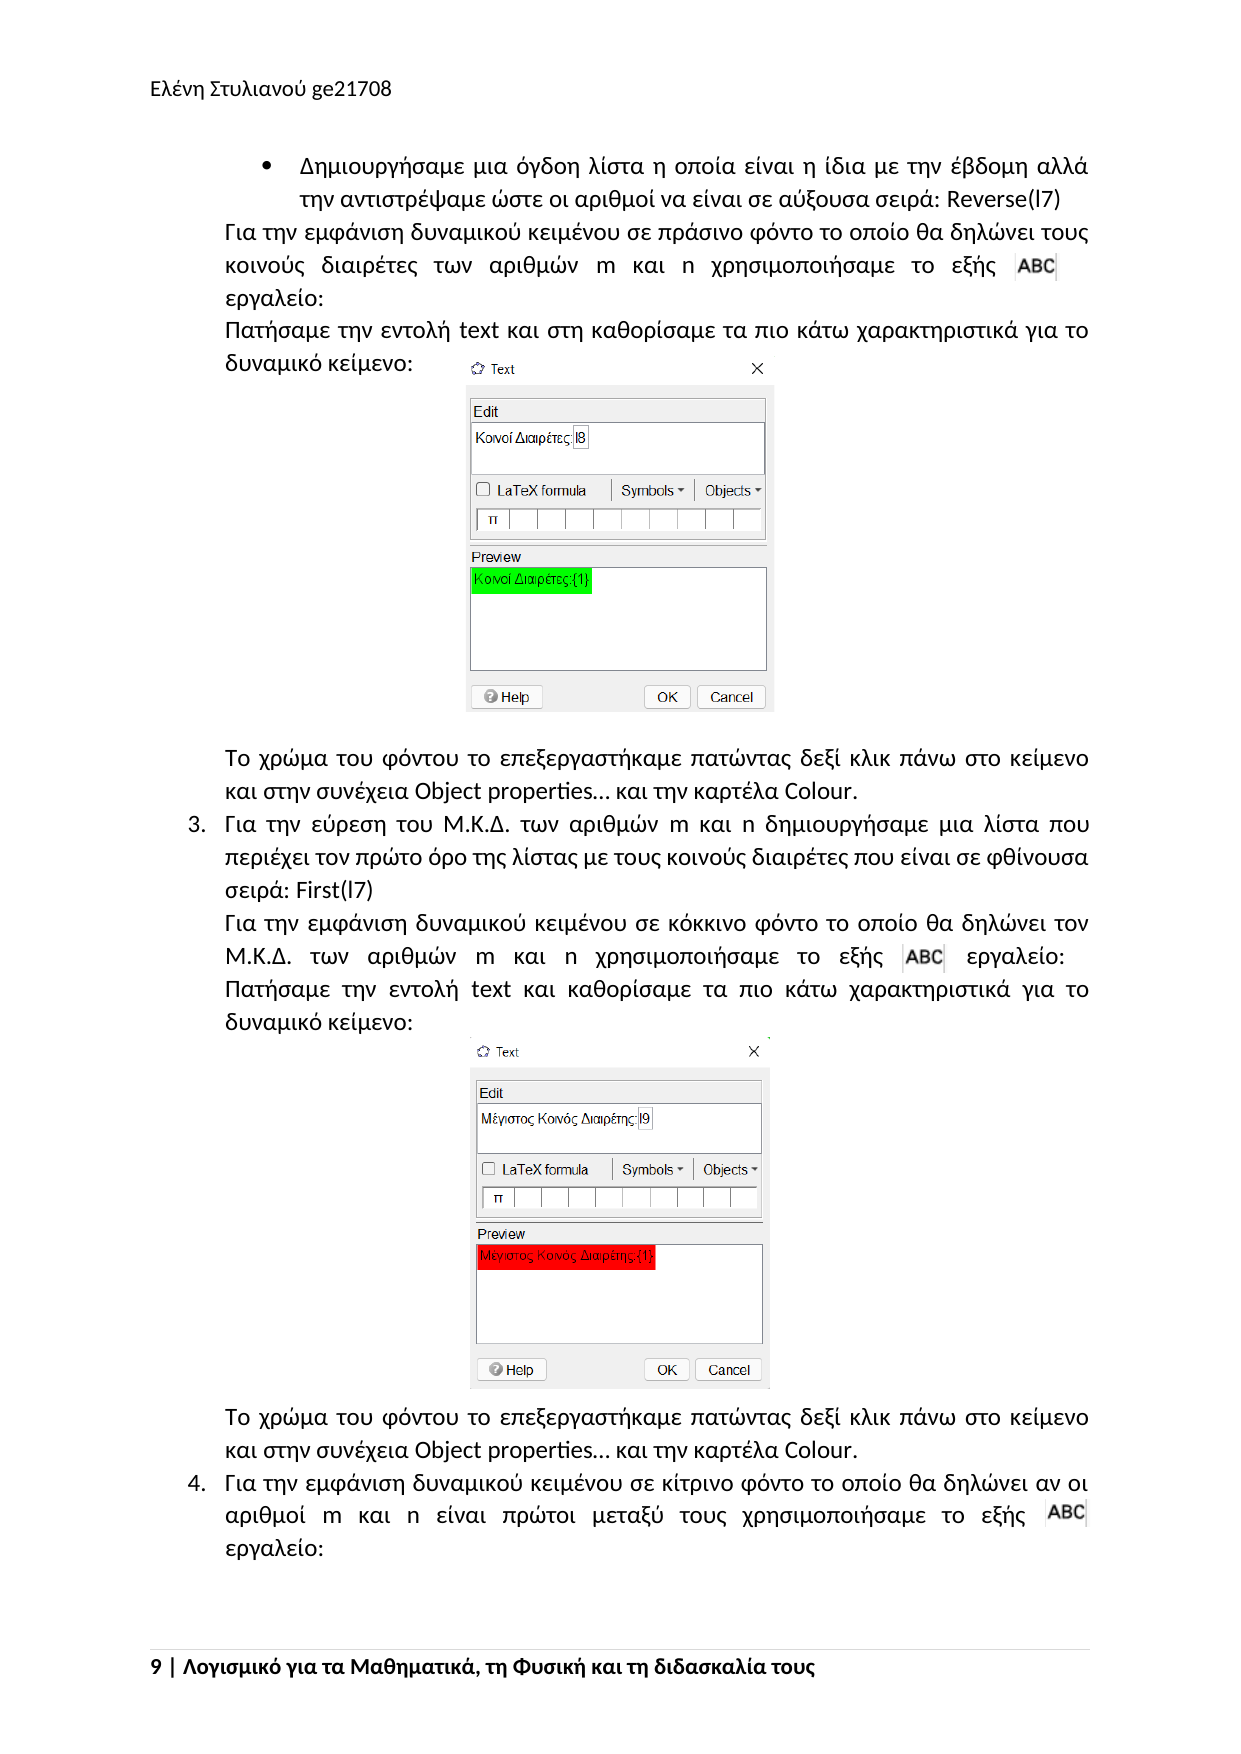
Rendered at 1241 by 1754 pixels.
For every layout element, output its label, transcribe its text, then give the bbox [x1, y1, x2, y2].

list Για την εύρεση του Μ.Κ.Δ. των αριθμών m και n δημιουργήσαμε μια λίστα που περιέχει τον πρώτο όρο της λίστας με τους κοινούς διαιρέτες που είναι σε φθίνουσα σειρά: First(l7) [187, 808, 1090, 905]
list Για την εμφάνιση δυναμικού κειμένου σε κόκκινο φόντο το οποίο θα δηλώνει τον Μ.Κ.Δ. των αριθμών m και n χρησιμοποιήσαμε το εξής εργαλείο: [225, 907, 1090, 971]
picture [902, 944, 948, 973]
picture [470, 1037, 770, 1389]
list Για την εμφάνιση δυναμικού κειμένου σε κίτρινο φόντο το οποίο θα δηλώνει αν οι αριθμοί m και n είναι πρώτοι μεταξύ τους χρησιμοποιήσαμε το εξής εργαλείο: [187, 1467, 1090, 1563]
list Δημιουργήσαμε μια όγδοη λίστα η οποία είναι η ίδια με την έβδομη αλλά την αντιστρέψαμε ώστε οι αριθμοί να είναι σε αύξουσα σειρά: Reverse(l7) [262, 150, 1090, 213]
picture [1045, 1499, 1091, 1527]
list Πατήσαμε την εντολή text και καθορίσαμε τα πιο κάτω χαρακτηριστικά για το δυναμικό κείμενο: [225, 973, 1090, 1036]
list Το χρώμα του φόντου το επεξεργαστήκαμε πατώντας δεξί κλικ πάνω στο κείμενο και στην συνέχεια Object properties… και την καρτέλα Colour. [225, 742, 1090, 806]
list Το χρώμα του φόντου το επεξεργαστήκαμε πατώντας δεξί κλικ πάνω στο κείμενο και στην συνέχεια Object properties… και την καρτέλα Colour. [225, 1401, 1090, 1464]
picture [465, 356, 775, 712]
list Πατήσαμε την εντολή text και στη καθορίσαμε τα πιο κάτω χαρακτηριστικά για το δυναμικό κείμενο: [225, 314, 1090, 378]
list Για την εμφάνιση δυναμικού κειμένου σε πράσινο φόντο το οποίο θα δηλώνει τους κοινούς διαιρέτες των αριθμών m και n χρησιμοποιήσαμε το εξής εργαλείο: [225, 216, 1090, 312]
picture [1014, 253, 1060, 281]
